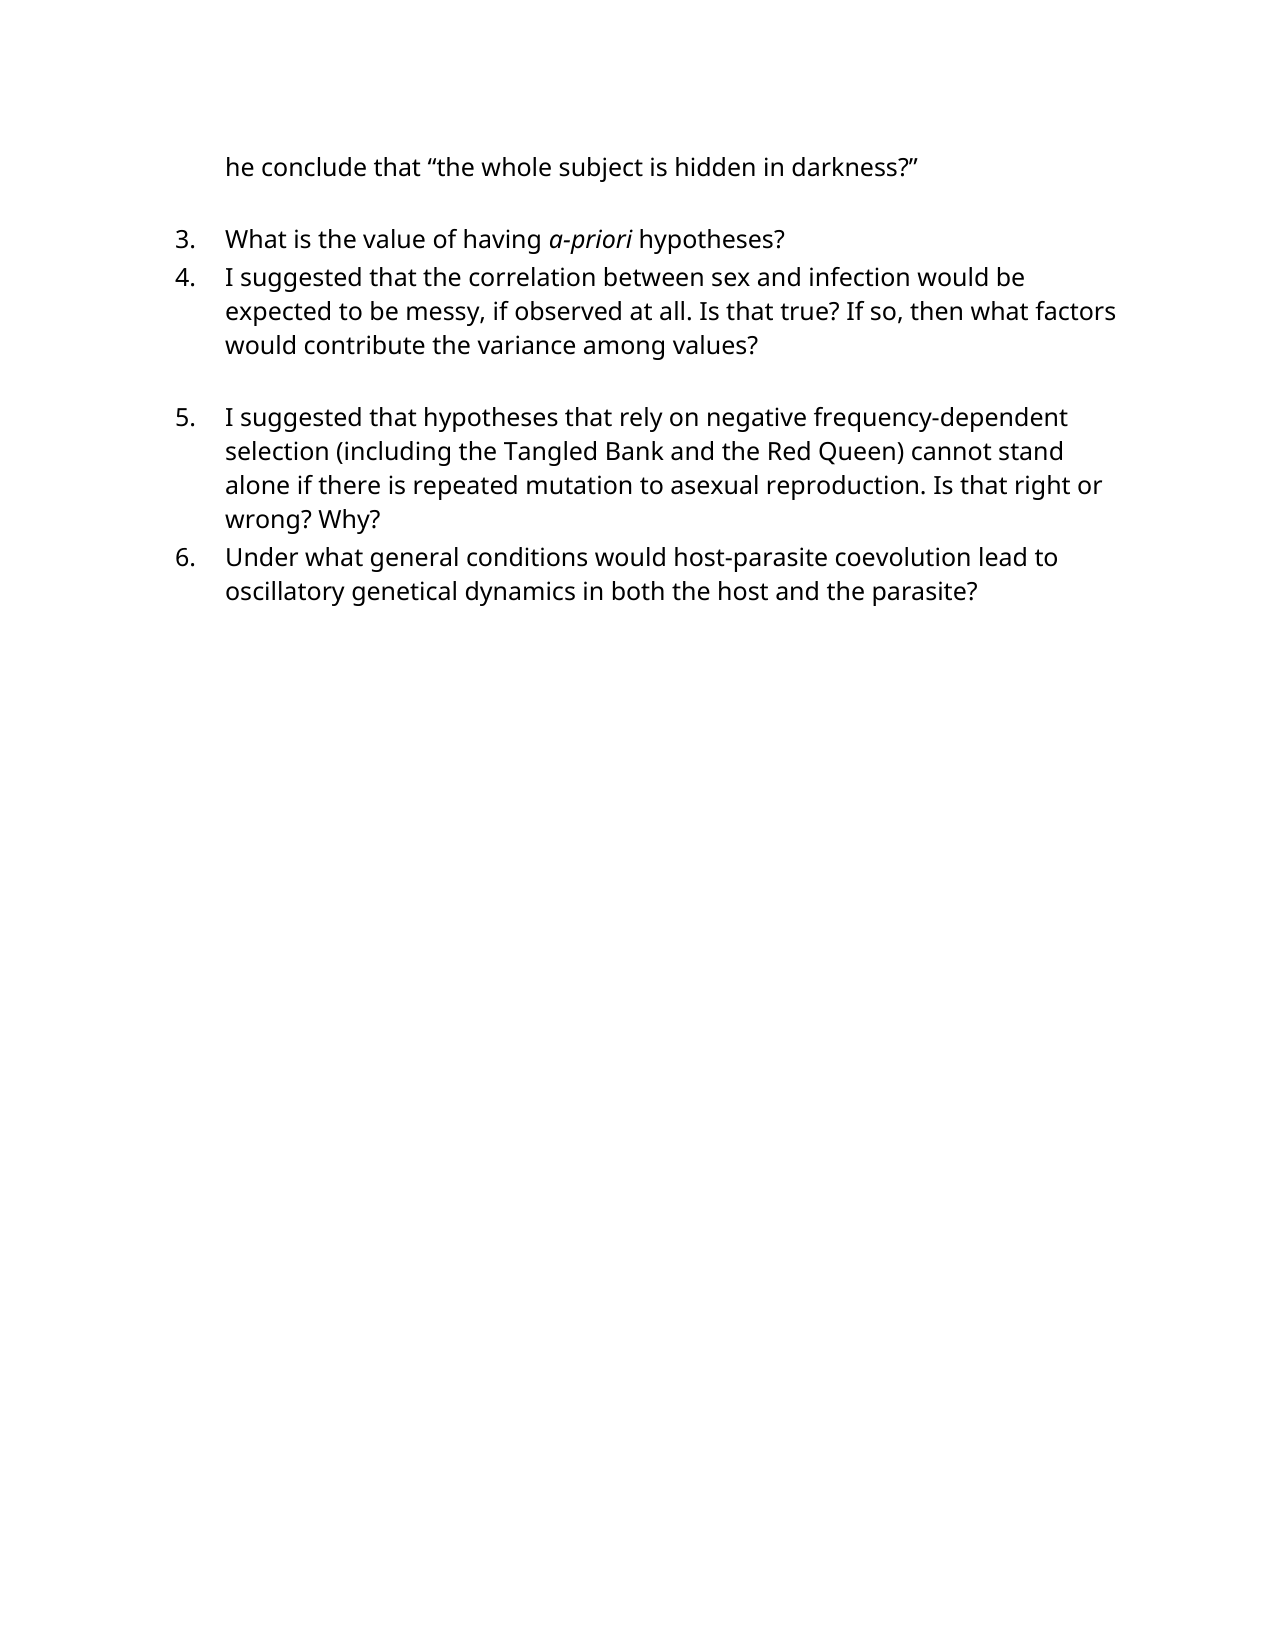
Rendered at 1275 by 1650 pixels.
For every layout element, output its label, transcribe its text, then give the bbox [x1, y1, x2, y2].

list I suggested that hypotheses that rely on negative frequency-dependent selection (including the Tangled Bank and the Red Queen) cannot stand alone if there is repeated mutation to asexual reproduction. Is that right or wrong? Why? [175, 400, 1125, 536]
list I suggested that the correlation between sex and infection would be expected to be messy, if observed at all. Is that true? If so, then what factors would contribute the variance among values? [175, 260, 1125, 396]
list What is the value of having a-priori hypotheses? [175, 222, 1125, 256]
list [175, 150, 1125, 218]
list Under what general conditions would host-parasite coevolution lead to oscillatory genetical dynamics in both the host and the parasite? [175, 540, 1125, 608]
